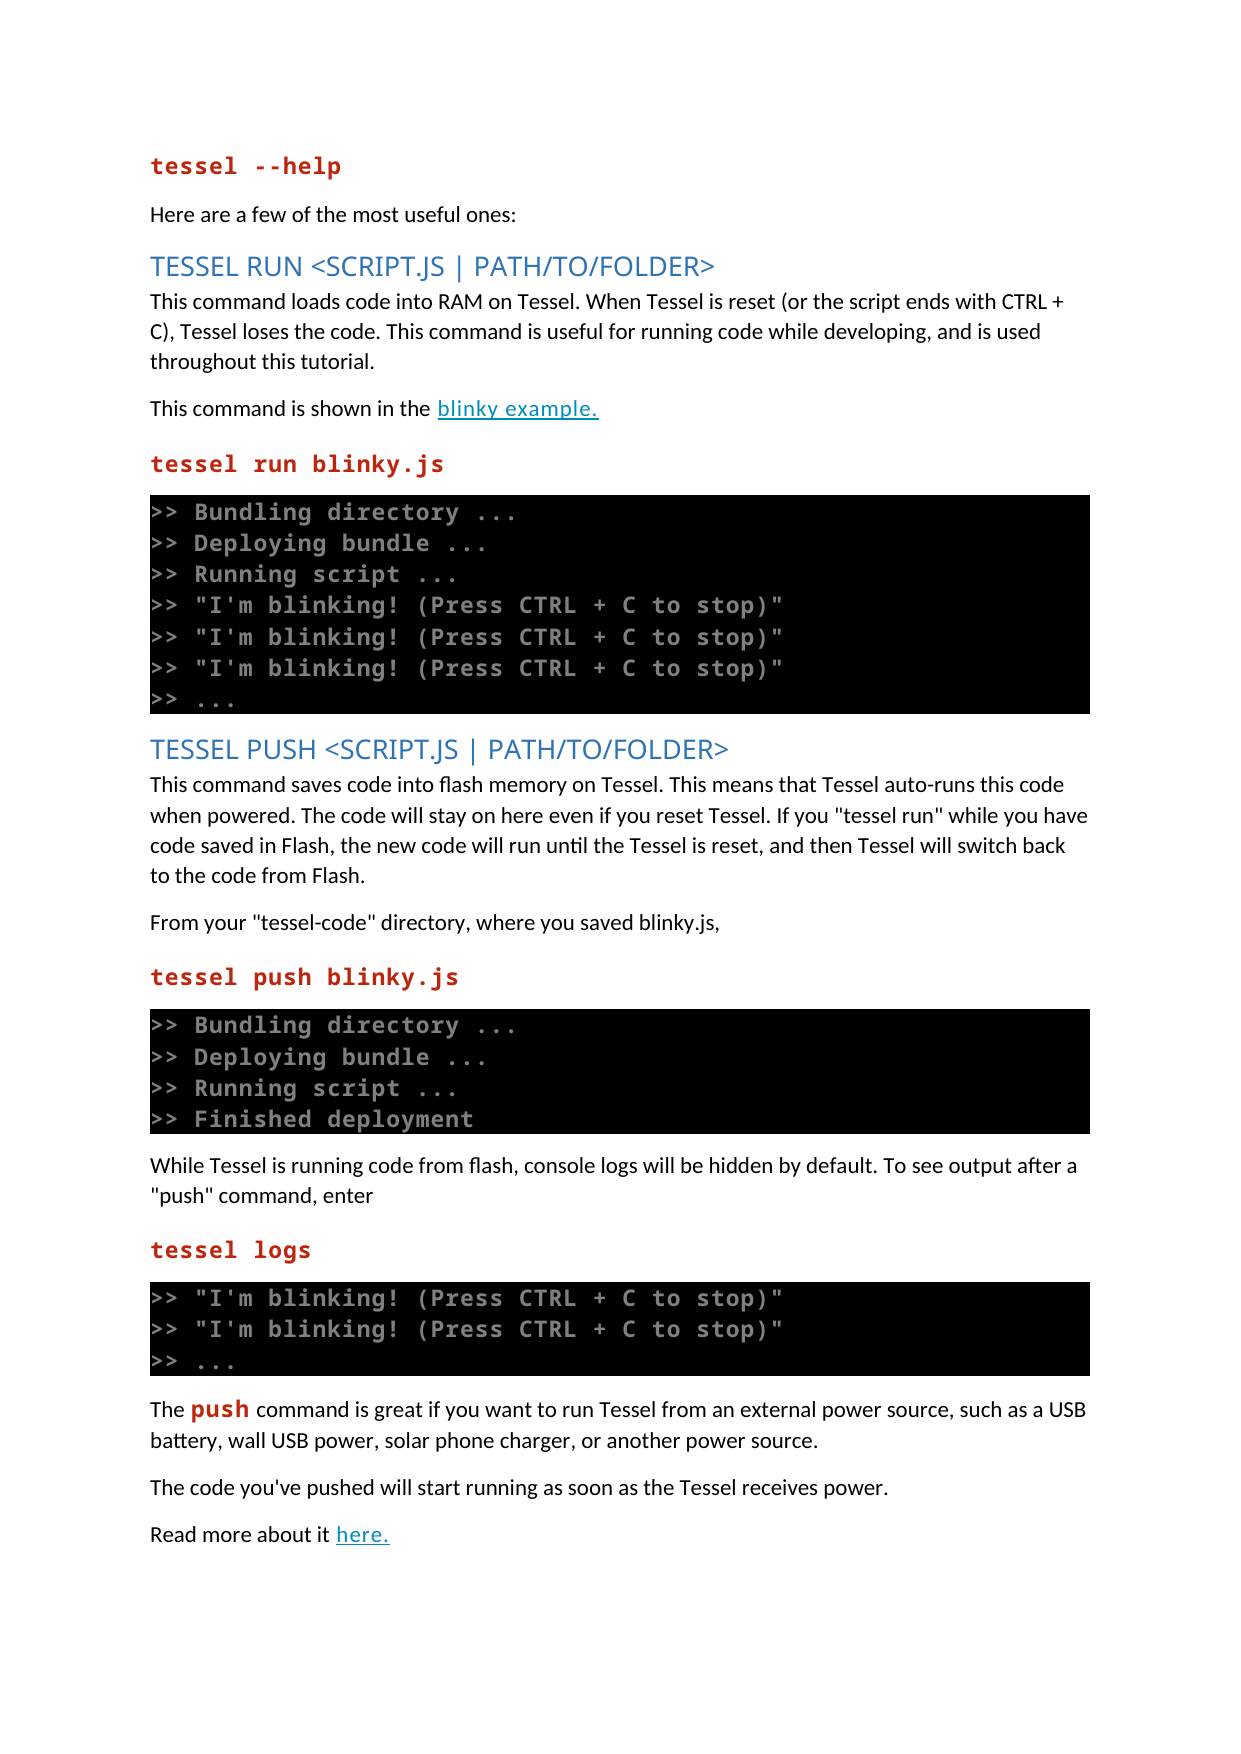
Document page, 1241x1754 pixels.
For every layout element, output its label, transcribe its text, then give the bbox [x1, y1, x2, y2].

text This command is shown in the blinky example. [150, 394, 1090, 422]
text tessel push blinky.js [150, 955, 1090, 992]
text >> "I'm blinking! (Press CTRL + C to stop)" >> "I'm blinking! (Press CTRL + C to stop)" >> ... [150, 1282, 1090, 1376]
text tessel run blinky.js [150, 441, 1090, 479]
text This command saves code into flash memory on Tessel. This means that Tessel auto-runs this code when powered. The code will stay on here even if you reset Tessel. If you "tessel run" while you have code saved in Flash, the new code will run until the Tessel is reset, and then Tessel will switch back to the code from Flash. [150, 771, 1090, 889]
text Here are a few of the most useful ones: [150, 200, 1090, 228]
text The code you've pushed will start running as soon as the Tessel receives power. [150, 1473, 1090, 1501]
subtitle TESSEL PUSH <SCRIPT.JS | PATH/TO/FOLDER> [150, 731, 1090, 768]
text tessel --help [150, 150, 1090, 181]
text While Tessel is running code from flash, console logs will be hidden by default. To see output after a "push" command, enter [150, 1151, 1090, 1209]
text >> Bundling directory ... >> Deploying bundle ... >> Running script ... >> Finished deployment [150, 1009, 1090, 1134]
subtitle TESSEL RUN <SCRIPT.JS | PATH/TO/FOLDER> [150, 247, 1090, 284]
text From your "tessel-code" directory, where you saved blinky.js, [150, 908, 1090, 936]
text Read more about it here. [150, 1520, 1090, 1548]
text This command loads code into RAM on Tessel. When Tessel is reset (or the script ends with CTRL + C), Tessel loses the code. This command is useful for running code while developing, and is used throughout this tutorial. [150, 287, 1090, 376]
text The push command is great if you want to run Tessel from an external power source, such as a USB battery, wall USB power, solar phone charger, or another power source. [150, 1392, 1090, 1454]
text tessel logs [150, 1228, 1090, 1265]
text >> Bundling directory ... >> Deploying bundle ... >> Running script ... >> "I'm blinking! (Press CTRL + C to stop)" >> "I'm blinking! (Press CTRL + C to stop)" >> "I'm blinking! (Press CTRL + C to stop)" >> ... [150, 495, 1090, 714]
